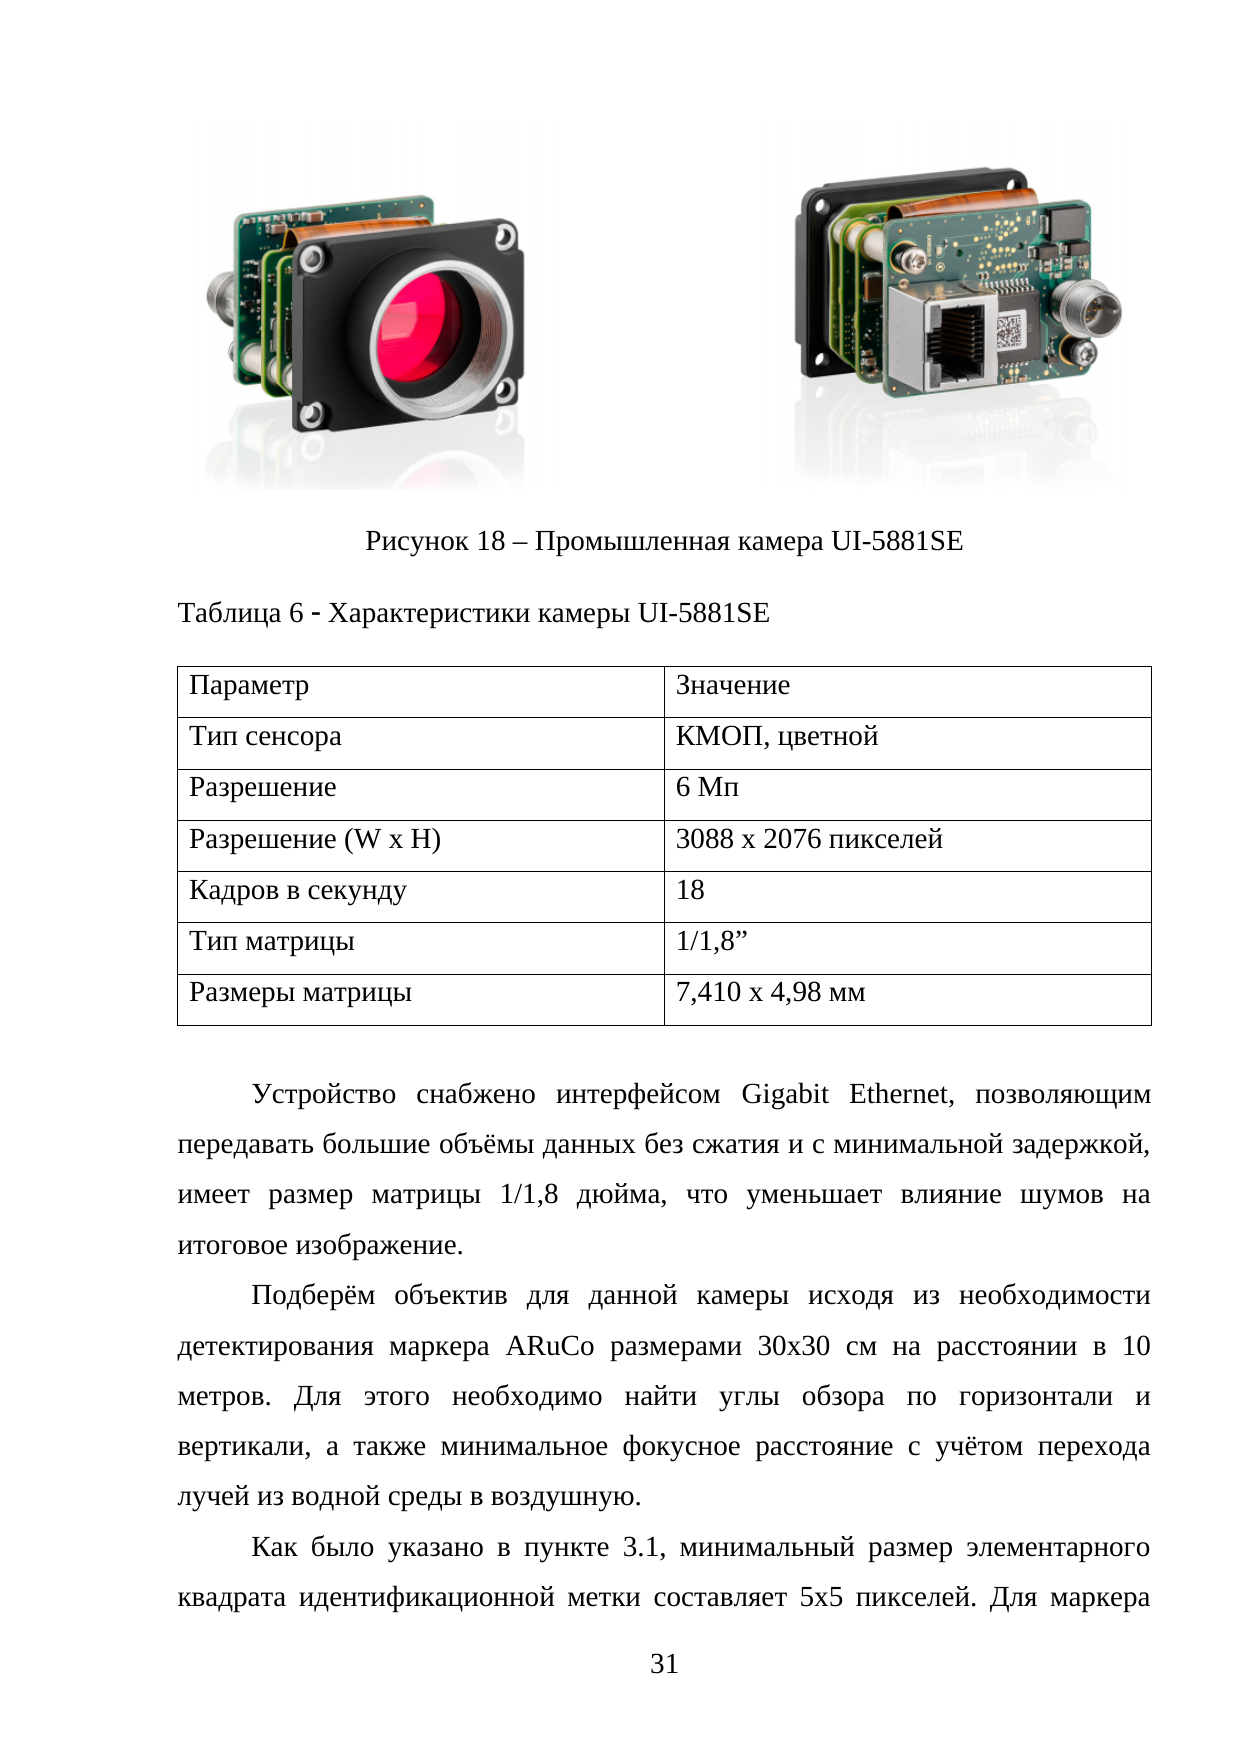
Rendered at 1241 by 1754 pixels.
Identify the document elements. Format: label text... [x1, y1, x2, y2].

text Подберём объектив для данной камеры исходя из необходимости детектирования маркера ARuCo размерами 30х30 см на расстоянии в 10 метров. Для этого необходимо найти углы обзора по горизонтали и вертикали, а также минимальное фокусное расстояние с учётом перехода лучей из водной среды в воздушную. [177, 1277, 1152, 1512]
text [177, 1529, 1152, 1613]
table_header Значение [665, 667, 1151, 717]
table_cell 18 [665, 872, 1151, 922]
table_cell Кадров в секунду [178, 872, 664, 922]
table_cell 3088 х 2076 пикселей [665, 821, 1151, 871]
table_cell 6 Mп [665, 770, 1151, 820]
picture [177, 118, 1152, 490]
text Рисунок 18 – Промышленная камера UI-5881SE [177, 523, 1152, 557]
table_cell КМОП, цветной [665, 718, 1151, 768]
table_cell Разрешение (W х H) [178, 821, 664, 871]
text Устройство снабжено интерфейсом Gigabit Ethernet, позволяющим передавать большие объёмы данных без сжатия и с минимальной задержкой, имеет размер матрицы 1/1,8 дюйма, что уменьшает влияние шумов на итоговое изображение. [177, 1076, 1152, 1261]
text Таблица 6 Характеристики камеры UI-5881SE [177, 595, 1152, 628]
table_cell 7,410 х 4,98 мм [665, 975, 1151, 1025]
table_cell Тип сенсора [178, 718, 664, 768]
table_cell Тип матрицы [178, 923, 664, 973]
table_header Параметр [178, 667, 664, 717]
table_cell 1/1,8” [665, 923, 1151, 973]
table_cell Размеры матрицы [178, 975, 664, 1025]
table_cell Разрешение [178, 770, 664, 820]
